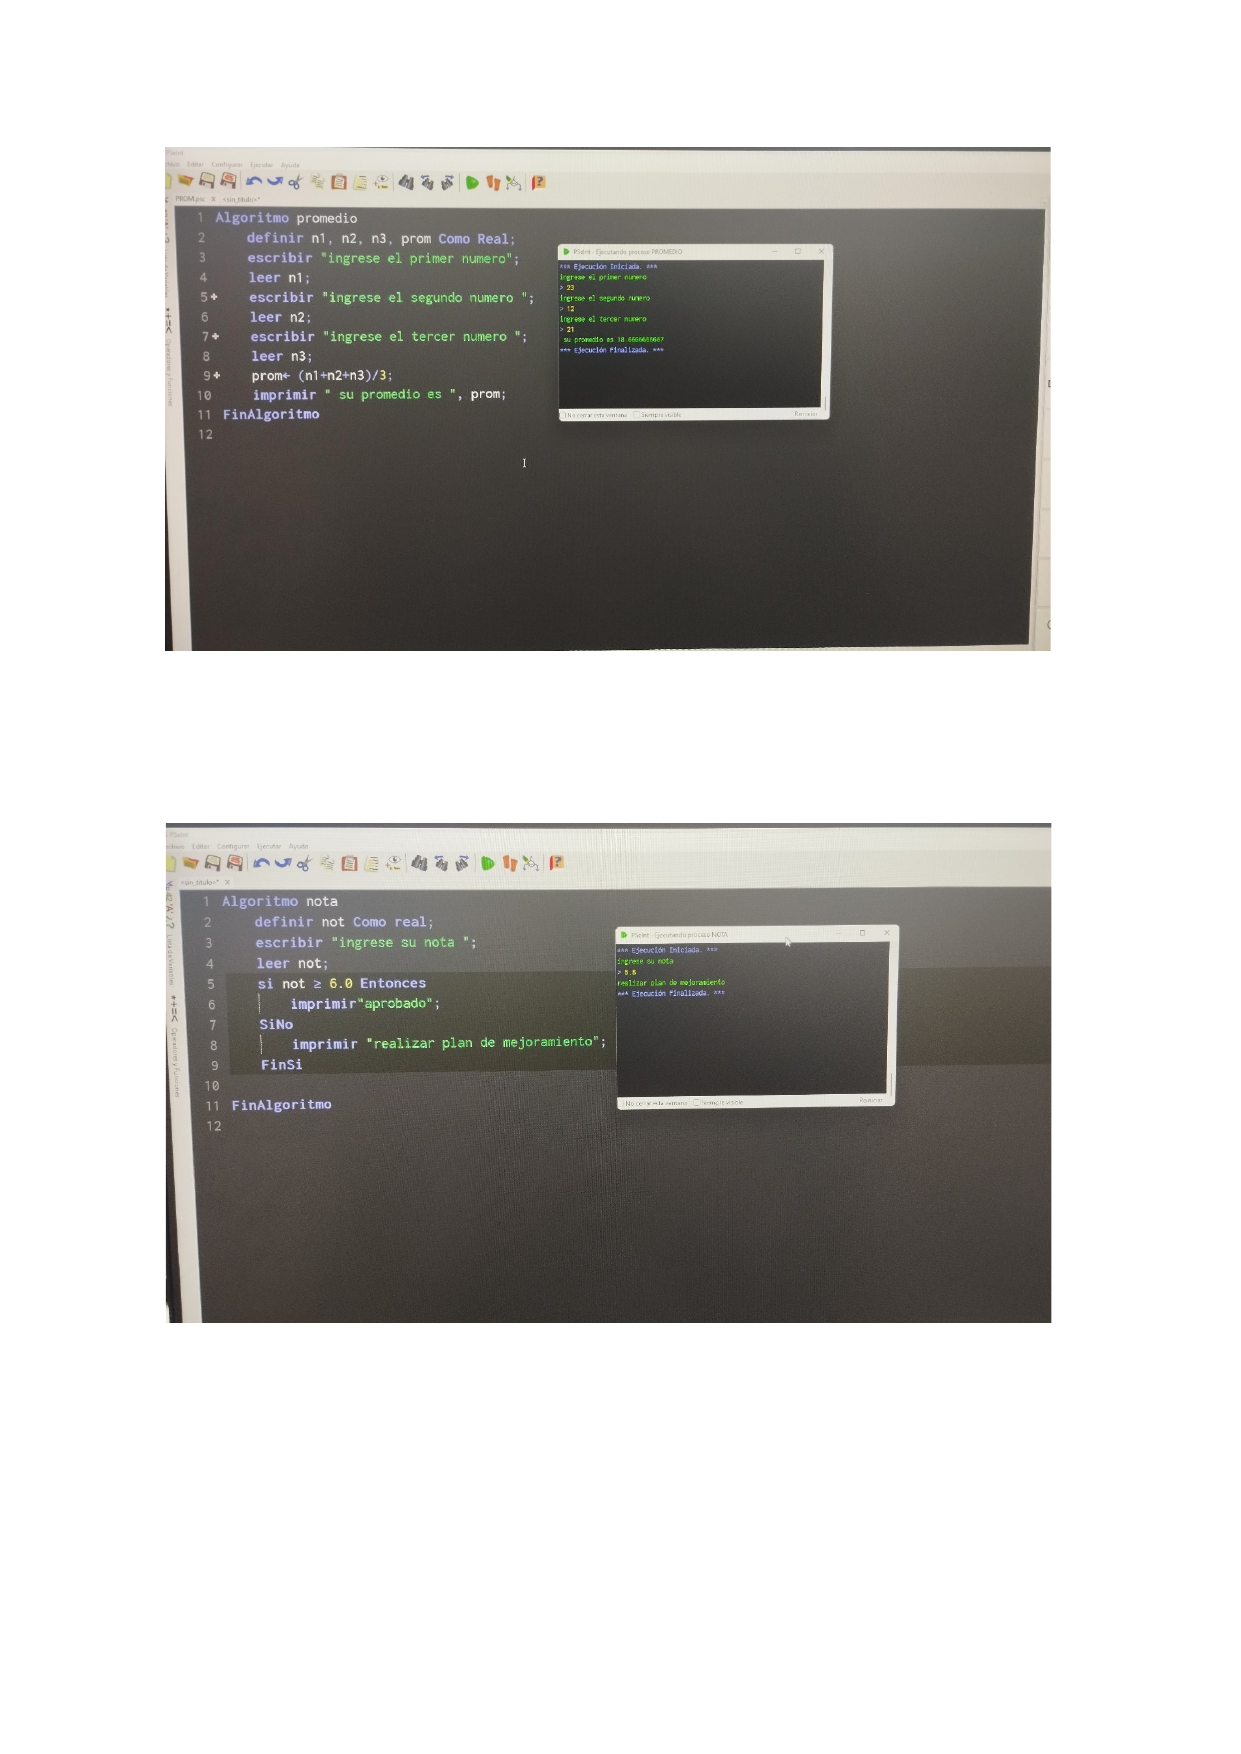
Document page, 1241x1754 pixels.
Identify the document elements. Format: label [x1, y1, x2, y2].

picture [165, 147, 1051, 651]
picture [165, 823, 1052, 1323]
